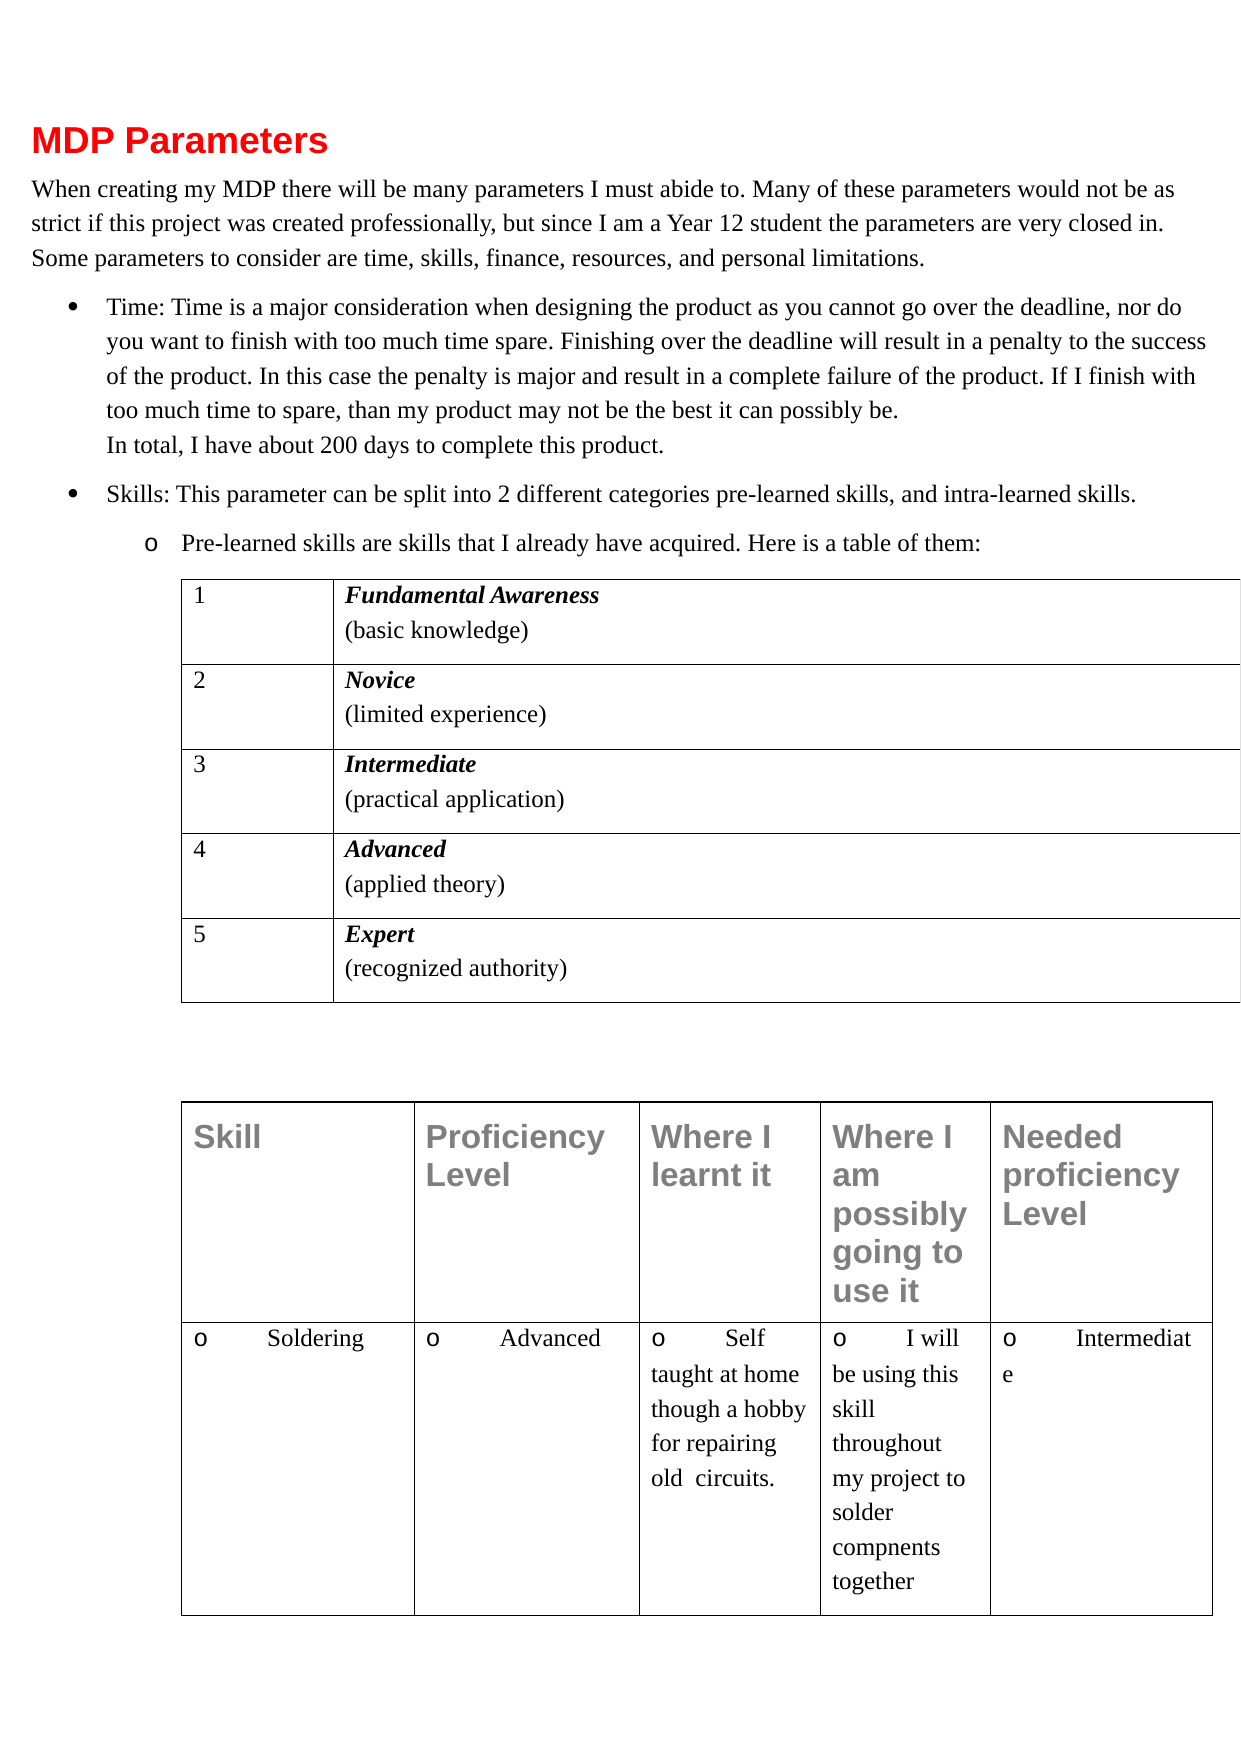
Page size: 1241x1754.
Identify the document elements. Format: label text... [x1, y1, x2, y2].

table_cell Soldering [182, 1323, 414, 1615]
table_cell Self taught at home though a hobby for repairing old circuits. [640, 1323, 820, 1615]
table_cell I will be using this skill throughout my project to solder compnents together [821, 1323, 990, 1615]
table_header Skill [182, 1103, 414, 1322]
table_header Where I learnt it [640, 1103, 820, 1322]
table_header Needed proficiency Level [991, 1103, 1212, 1322]
table_cell Intermediate [991, 1323, 1212, 1615]
table_cell Advanced (applied theory) [334, 834, 1240, 918]
list Time: Time is a major consideration when designing the product as you cannot go over the deadline, nor do you want to finish with too much time spare. Finishing over the deadline will result in a penalty to the success of the product. In this case the penalty is major and result in a complete failure of the product. If I finish with too much time to spare, than my product may not be the best it can possibly be. In total, I have about 200 days to complete this product. [69, 292, 1212, 458]
table_header Fundamental Awareness (basic knowledge) [334, 580, 1240, 664]
table_cell Advanced [415, 1323, 639, 1615]
table_cell 5 [182, 919, 333, 1002]
table_header Proficiency Level [415, 1103, 639, 1322]
table_cell Expert (recognized authority) [334, 919, 1240, 1002]
table_cell 3 [182, 750, 333, 833]
table_cell Intermediate (practical application) [334, 750, 1240, 833]
table_cell 2 [182, 665, 333, 748]
list Skills: This parameter can be split into 2 different categories pre-learned skills, and intra-learned skills. [69, 479, 1212, 507]
list Pre-learned skills are skills that I already have acquired. Here is a table of them: [144, 528, 1212, 559]
table_cell Novice (limited experience) [334, 665, 1240, 748]
table_cell 4 [182, 834, 333, 918]
text When creating my MDP there will be many parameters I must abide to. Many of these parameters would not be as strict if this project was created professionally, but since I am a Year 12 student the parameters are very closed in. Some parameters to consider are time, skills, finance, resources, and personal limitations. [31, 174, 1212, 271]
table_header Where I am possibly going to use it [821, 1103, 990, 1322]
table_header 1 [182, 580, 333, 664]
subtitle MDP Parameters [31, 118, 1212, 161]
